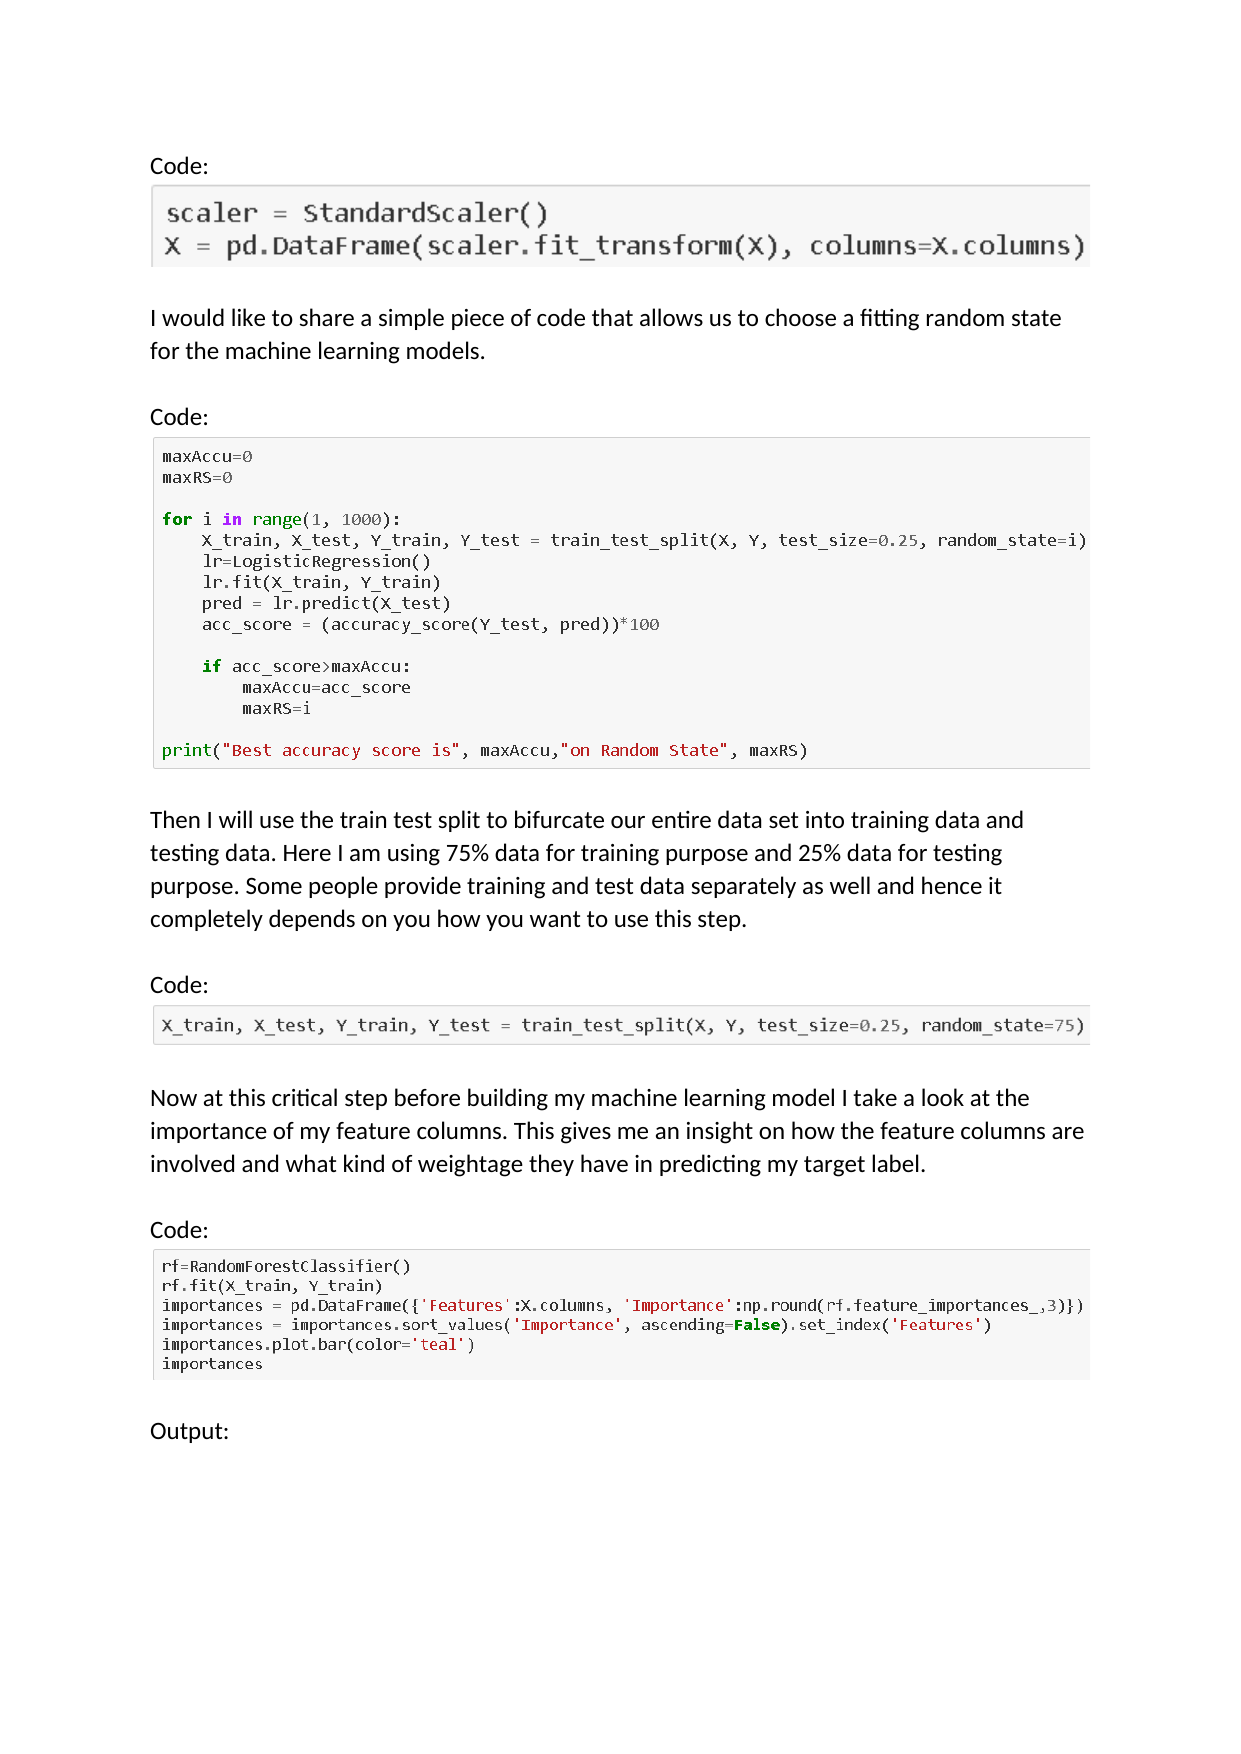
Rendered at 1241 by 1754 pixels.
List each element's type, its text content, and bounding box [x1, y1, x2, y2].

picture [150, 433, 1091, 770]
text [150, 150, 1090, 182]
picture [150, 182, 1091, 267]
picture [150, 1246, 1091, 1380]
picture [150, 1002, 1091, 1047]
